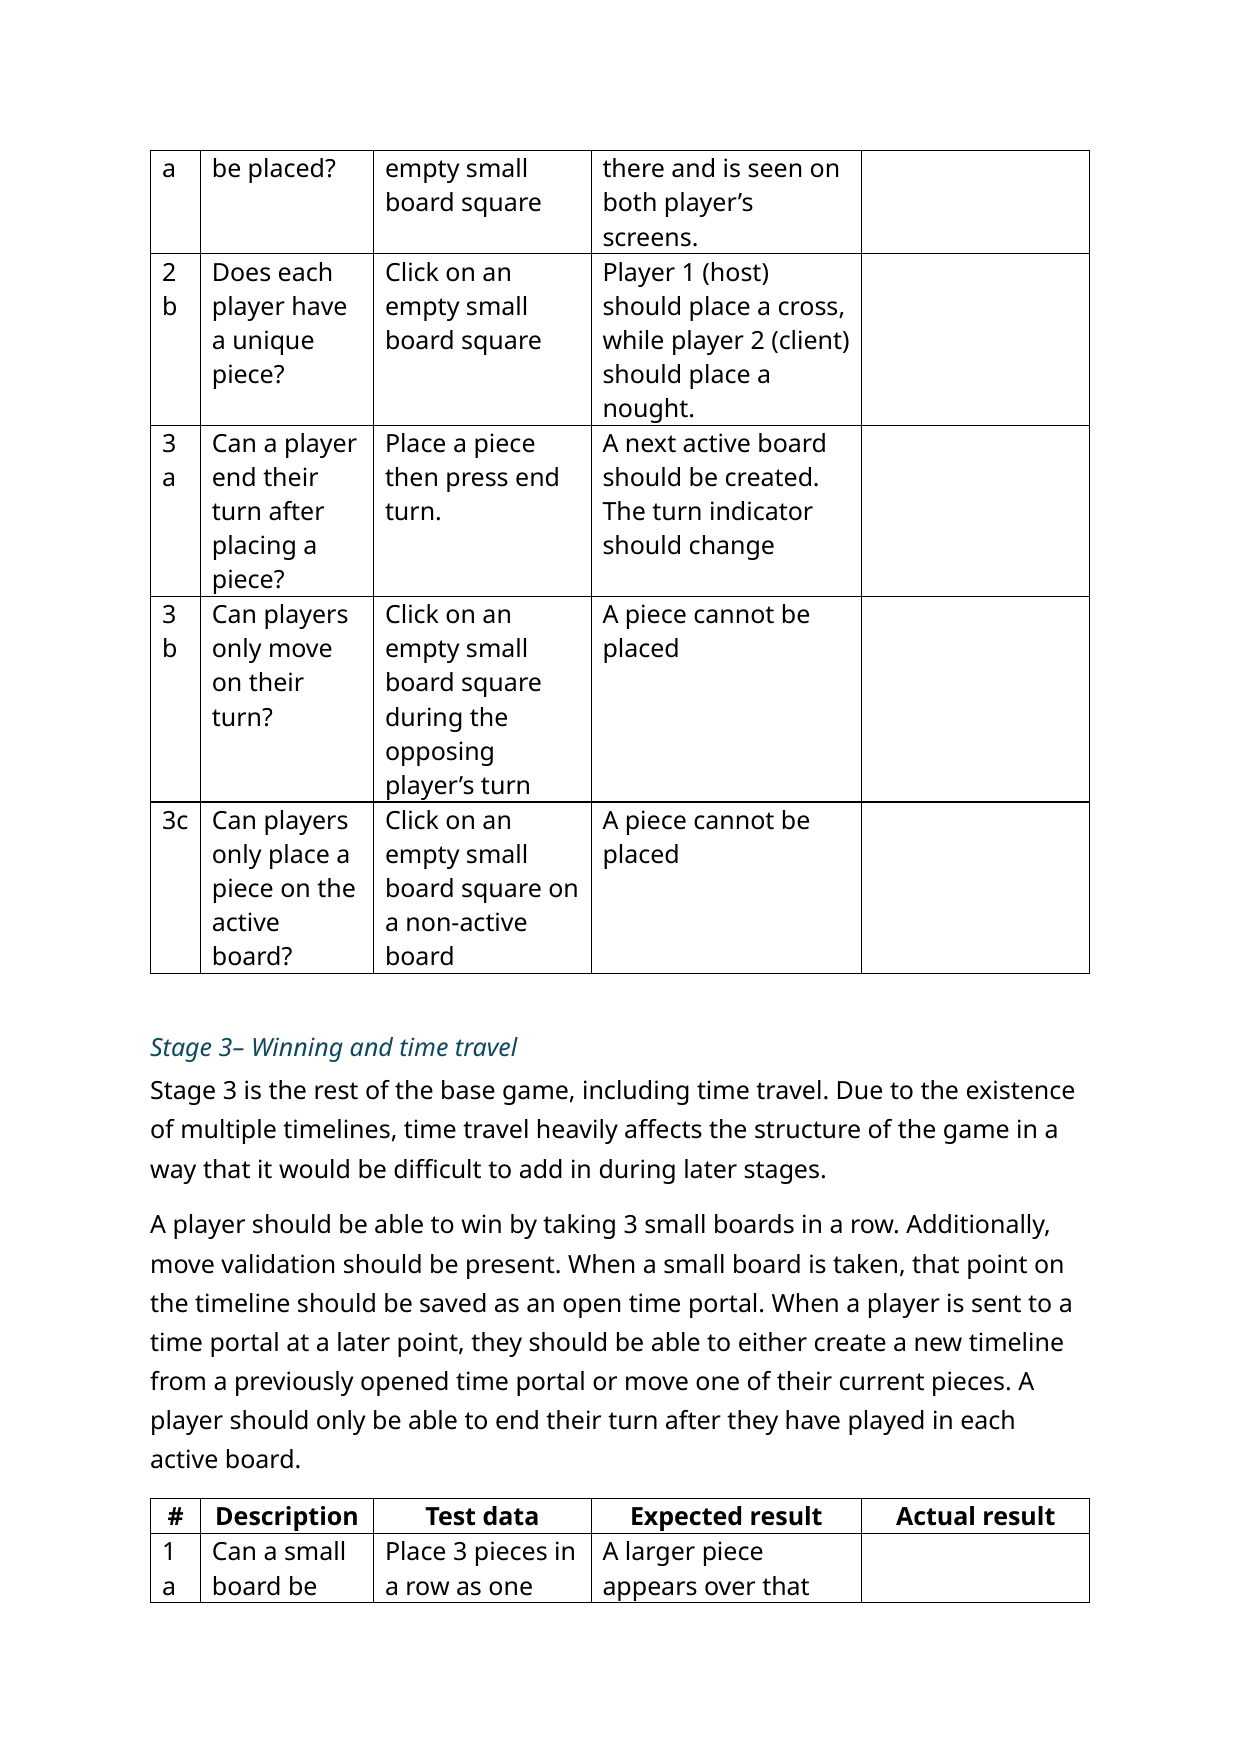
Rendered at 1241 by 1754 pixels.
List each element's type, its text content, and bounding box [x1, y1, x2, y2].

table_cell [201, 151, 373, 253]
table_cell Player 1 (host) should place a cross, while player 2 (client) should place a nought. [592, 254, 861, 424]
table_cell Click on an empty small board square on a non-active board [374, 803, 591, 973]
table_header Expected result [592, 1499, 861, 1533]
table_cell [862, 426, 1089, 596]
table_cell Can players only place a piece on the active board? [201, 803, 373, 973]
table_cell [592, 151, 861, 253]
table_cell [374, 151, 591, 253]
text Stage 3 is the rest of the base game, including time travel. Due to the existence of multiple timelines, time travel heavily affects the structure of the game in a way that it would be difficult to add in during later stages. [150, 1073, 1090, 1185]
text A player should be able to win by taking 3 small boards in a row. Additionally, move validation should be present. When a small board is taken, that point on the timeline should be saved as an open time portal. When a player is sent to a time portal at a later point, they should be able to either create a new timeline from a previously opened time portal or move one of their current pieces. A player should only be able to end their turn after they have played in each active board. [150, 1207, 1090, 1476]
table_cell 1a [151, 1534, 200, 1602]
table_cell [201, 1534, 373, 1602]
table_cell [374, 1534, 591, 1602]
table_cell [862, 597, 1089, 801]
table_header Actual result [862, 1499, 1089, 1533]
table_cell 2a [151, 151, 200, 253]
table_cell A next active board should be created. The turn indicator should change [592, 426, 861, 596]
table_header # [151, 1499, 200, 1533]
table_cell [862, 1534, 1089, 1602]
table_cell [862, 803, 1089, 973]
table_cell Can a player end their turn after placing a piece? [201, 426, 373, 596]
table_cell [592, 1534, 861, 1602]
table_cell Does each player have a unique piece? [201, 254, 373, 424]
table_cell 3c [151, 803, 200, 973]
table_cell A piece cannot be placed [592, 803, 861, 973]
table_cell 3a [151, 426, 200, 596]
table_cell [862, 254, 1089, 424]
table_cell Click on an empty small board square during the opposing player’s turn [374, 597, 591, 801]
table_cell 3b [151, 597, 200, 801]
table_header Test data [374, 1499, 591, 1533]
subtitle Stage 3– Winning and time travel [150, 1029, 1090, 1064]
table_cell [862, 151, 1089, 253]
table_cell Place a piece then press end turn. [374, 426, 591, 596]
table_cell 2b [151, 254, 200, 424]
table_header Description [201, 1499, 373, 1533]
table_cell Click on an empty small board square [374, 254, 591, 424]
table_cell Can players only move on their turn? [201, 597, 373, 801]
table_cell A piece cannot be placed [592, 597, 861, 801]
